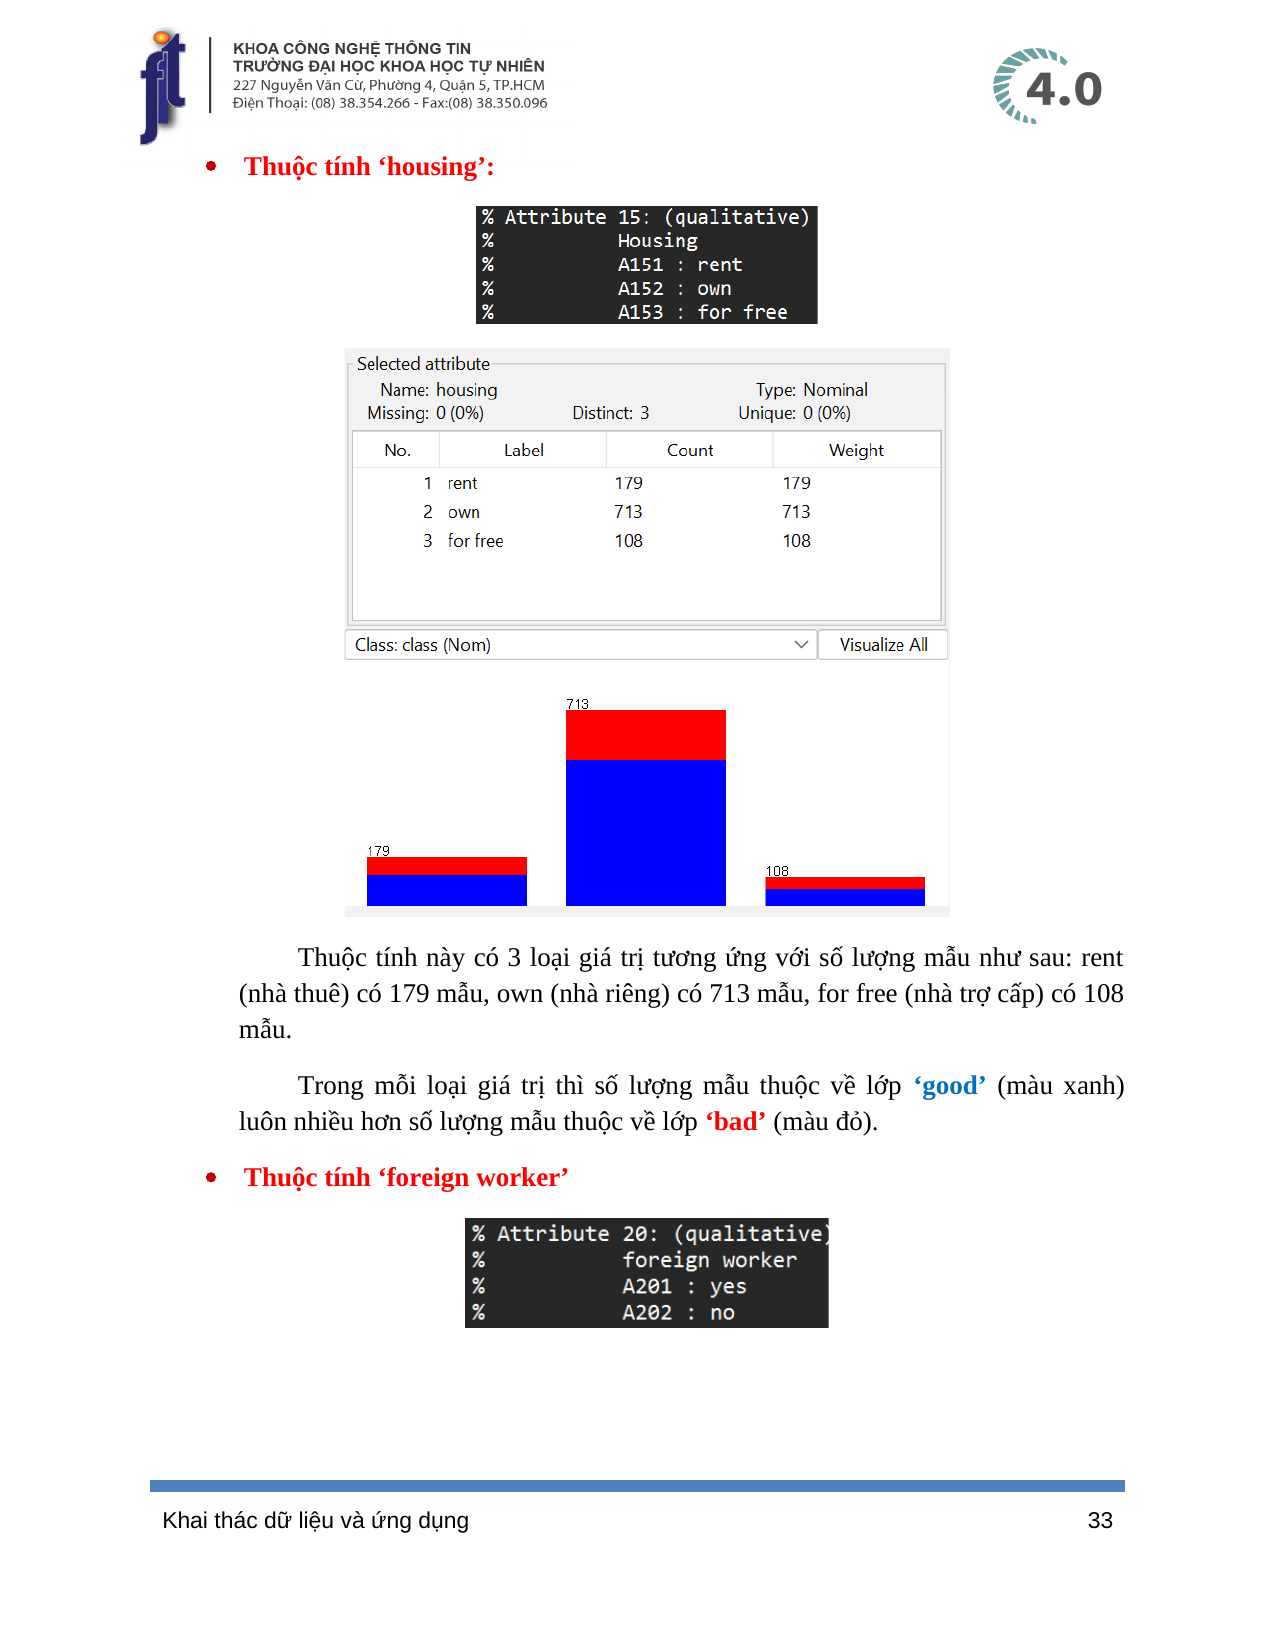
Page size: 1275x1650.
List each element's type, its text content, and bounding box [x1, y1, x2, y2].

list Thuộc tính ‘housing’: [206, 150, 1125, 181]
picture [117, 21, 580, 167]
picture [476, 206, 818, 324]
picture [344, 348, 950, 917]
picture [465, 1218, 829, 1328]
text Trong mỗi loại giá trị thì số lượng mẫu thuộc về lớp ‘good’ (màu xanh) luôn nhiều hơn số lượng mẫu thuộc về lớp ‘bad’ (màu đỏ). [239, 1069, 1125, 1136]
list Thuộc tính ‘foreign worker’ [206, 1162, 1125, 1193]
picture [985, 41, 1108, 127]
text Thuộc tính này có 3 loại giá trị tương ứng với số lượng mẫu như sau: rent (nhà thuê) có 179 mẫu, own (nhà riêng) có 713 mẫu, for free (nhà trợ cấp) có 108 mẫu. [239, 941, 1125, 1044]
